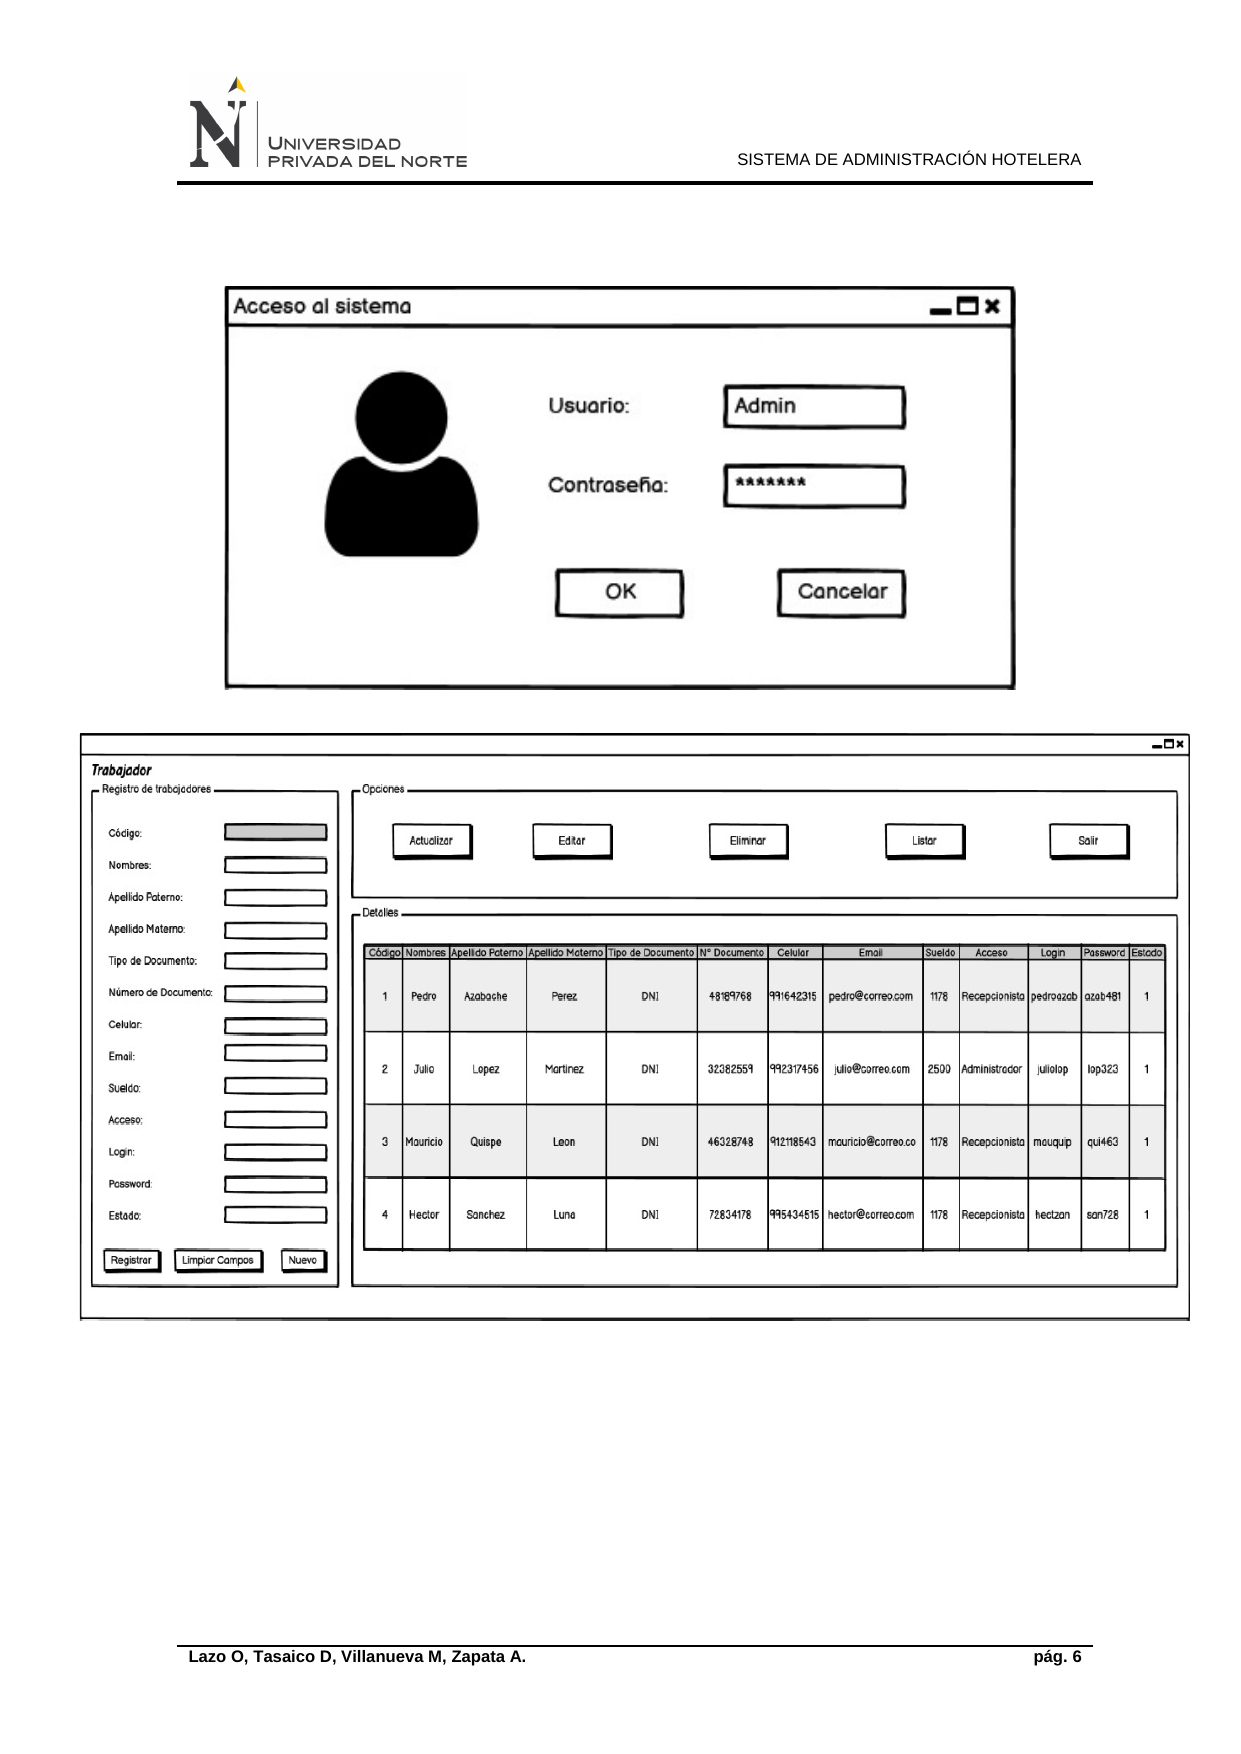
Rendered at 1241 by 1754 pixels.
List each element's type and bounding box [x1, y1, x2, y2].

picture [224, 286, 1016, 690]
picture [79, 733, 1190, 1321]
picture [188, 73, 469, 169]
